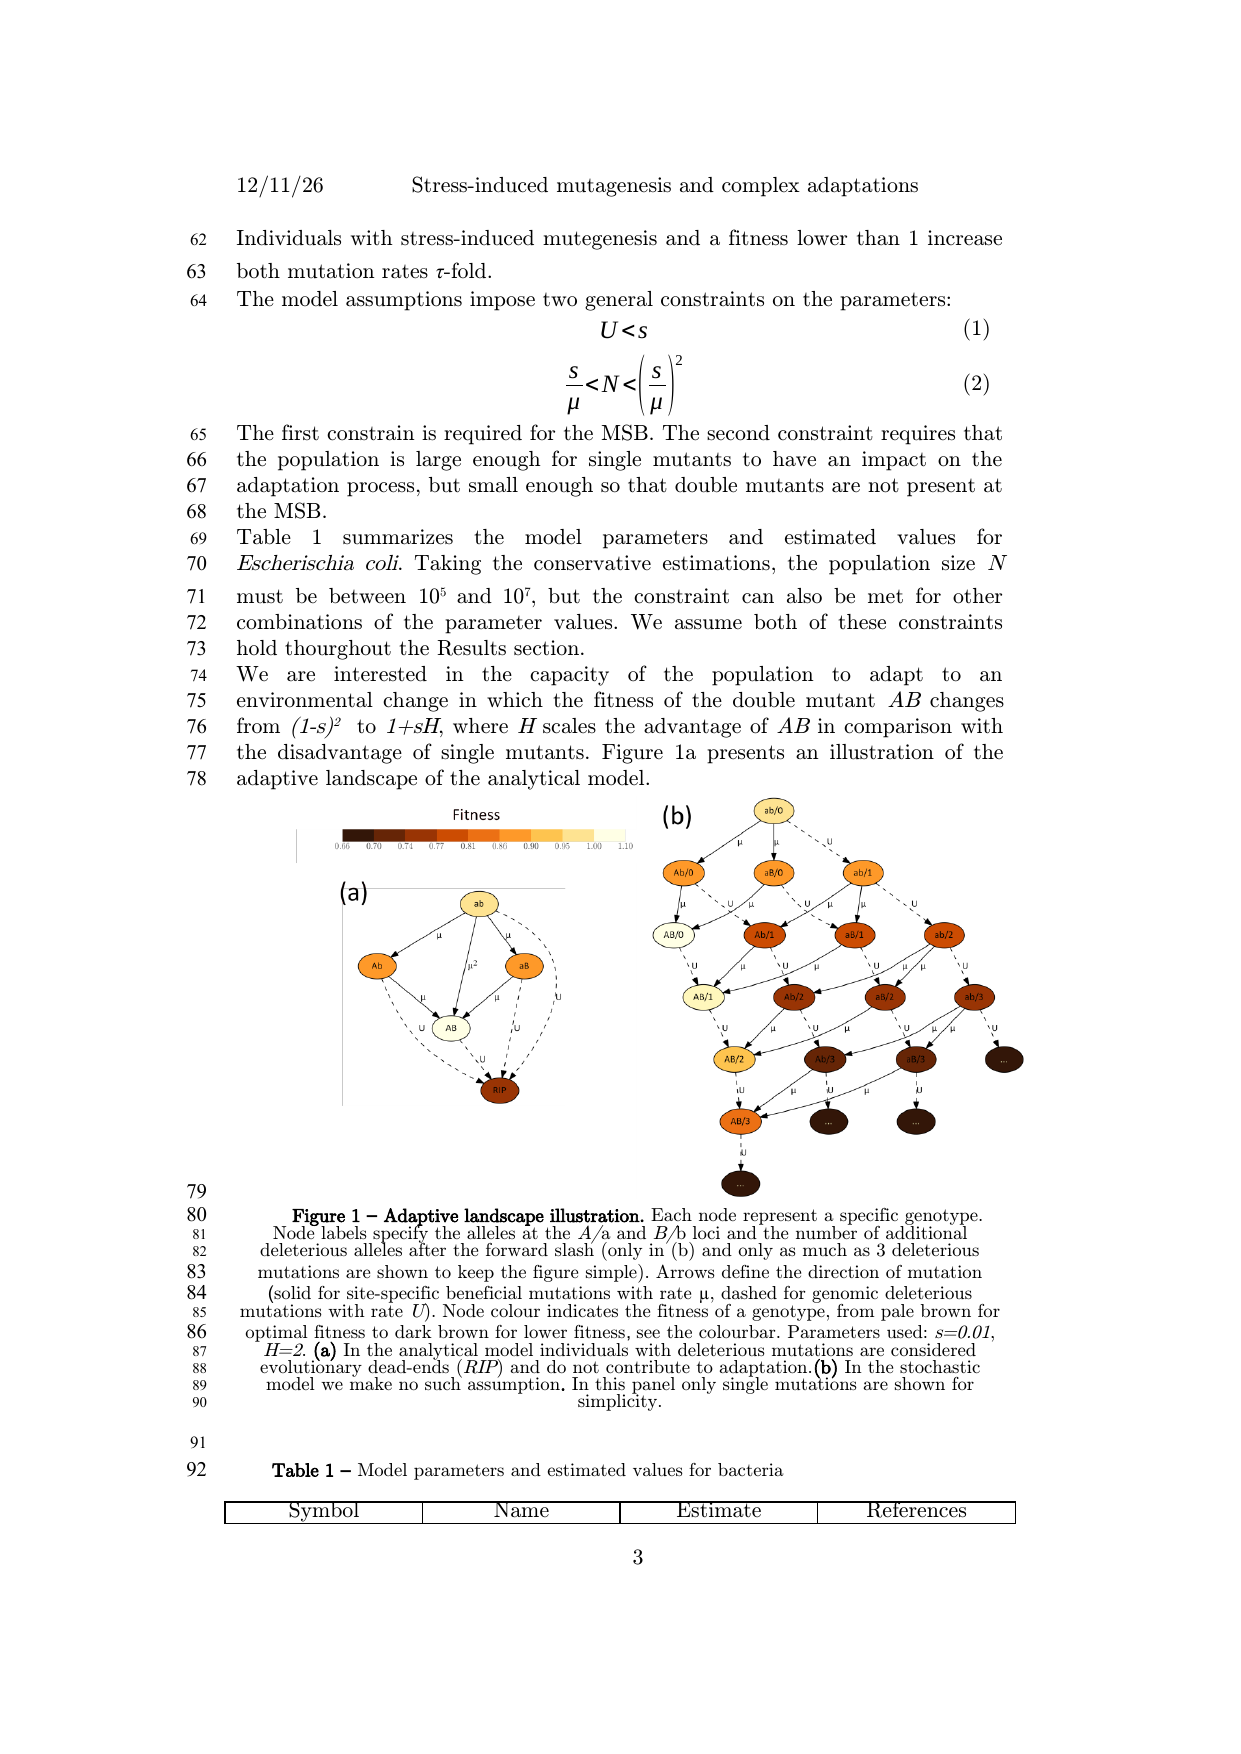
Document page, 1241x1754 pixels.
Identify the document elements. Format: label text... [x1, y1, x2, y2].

text Table 1 summarizes the model parameters and estimated values for Escherischia coli. Taking the conservative estimations, the population size N must be between 105 and 107, but the constraint can also be met for other combinations of the parameter values. We assume both of these constraints hold thourghout the Results section. [236, 529, 1004, 660]
table_cell (2) [951, 352, 1028, 425]
text We are interested in the capacity of the population to adapt to an environmental change in which the fitness of the double mutant AB changes from (1-s)2 to 1+sH, where H scales the advantage of AB in comparison with the disadvantage of single mutants. Figure 1a presents an illustration of the adaptive landscape of the analytical model. [236, 666, 1004, 790]
table_cell [260, 352, 951, 425]
table_header Name [423, 1503, 619, 1522]
text The first constrain is required for the MSB. The second constraint requires that the population is large enough for single mutants to have an impact on the adaptation process, but small enough so that double mutants are not present at the MSB. [236, 425, 1004, 523]
text Figure 1 – Adaptive landscape illustration. Each node represent a specific genotype. Node labels specify the alleles at the A/a and B/b loci and the number of additional deleterious alleles after the forward slash (only in (b) and only as much as 3 deleterious mutations are shown to keep the figure simple). Arrows define the direction of mutation (solid for site-specific beneficial mutations with rate µ, dashed for genomic deleterious mutations with rate U). Node colour indicates the fitness of a genotype, from pale brown for optimal fitness to dark brown for lower fitness, see the colourbar. Parameters used: s=0.01, H=2. (a) In the analytical model individuals with deleterious mutations are considered evolutionary dead-ends (RIP) and do not contribute to adaptation.(b) In the stochastic model we make no such assumption. In this panel only single mutations are shown for simplicity. [236, 1204, 1004, 1412]
table_header [260, 317, 951, 352]
table_header (1) [951, 317, 1028, 352]
text Table 1 – Model parameters and estimated values for bacteria [236, 1459, 1004, 1481]
text The model assumptions impose two general constraints on the parameters: [236, 291, 1004, 311]
table_header Symbol [226, 1503, 422, 1522]
table_header References [818, 1503, 1015, 1522]
text Individuals with stress-induced mutegenesis and a fitness lower than 1 increase both mutation rates τ-fold. [236, 230, 1004, 283]
table_header Estimate [621, 1503, 817, 1522]
picture [271, 796, 1039, 1199]
